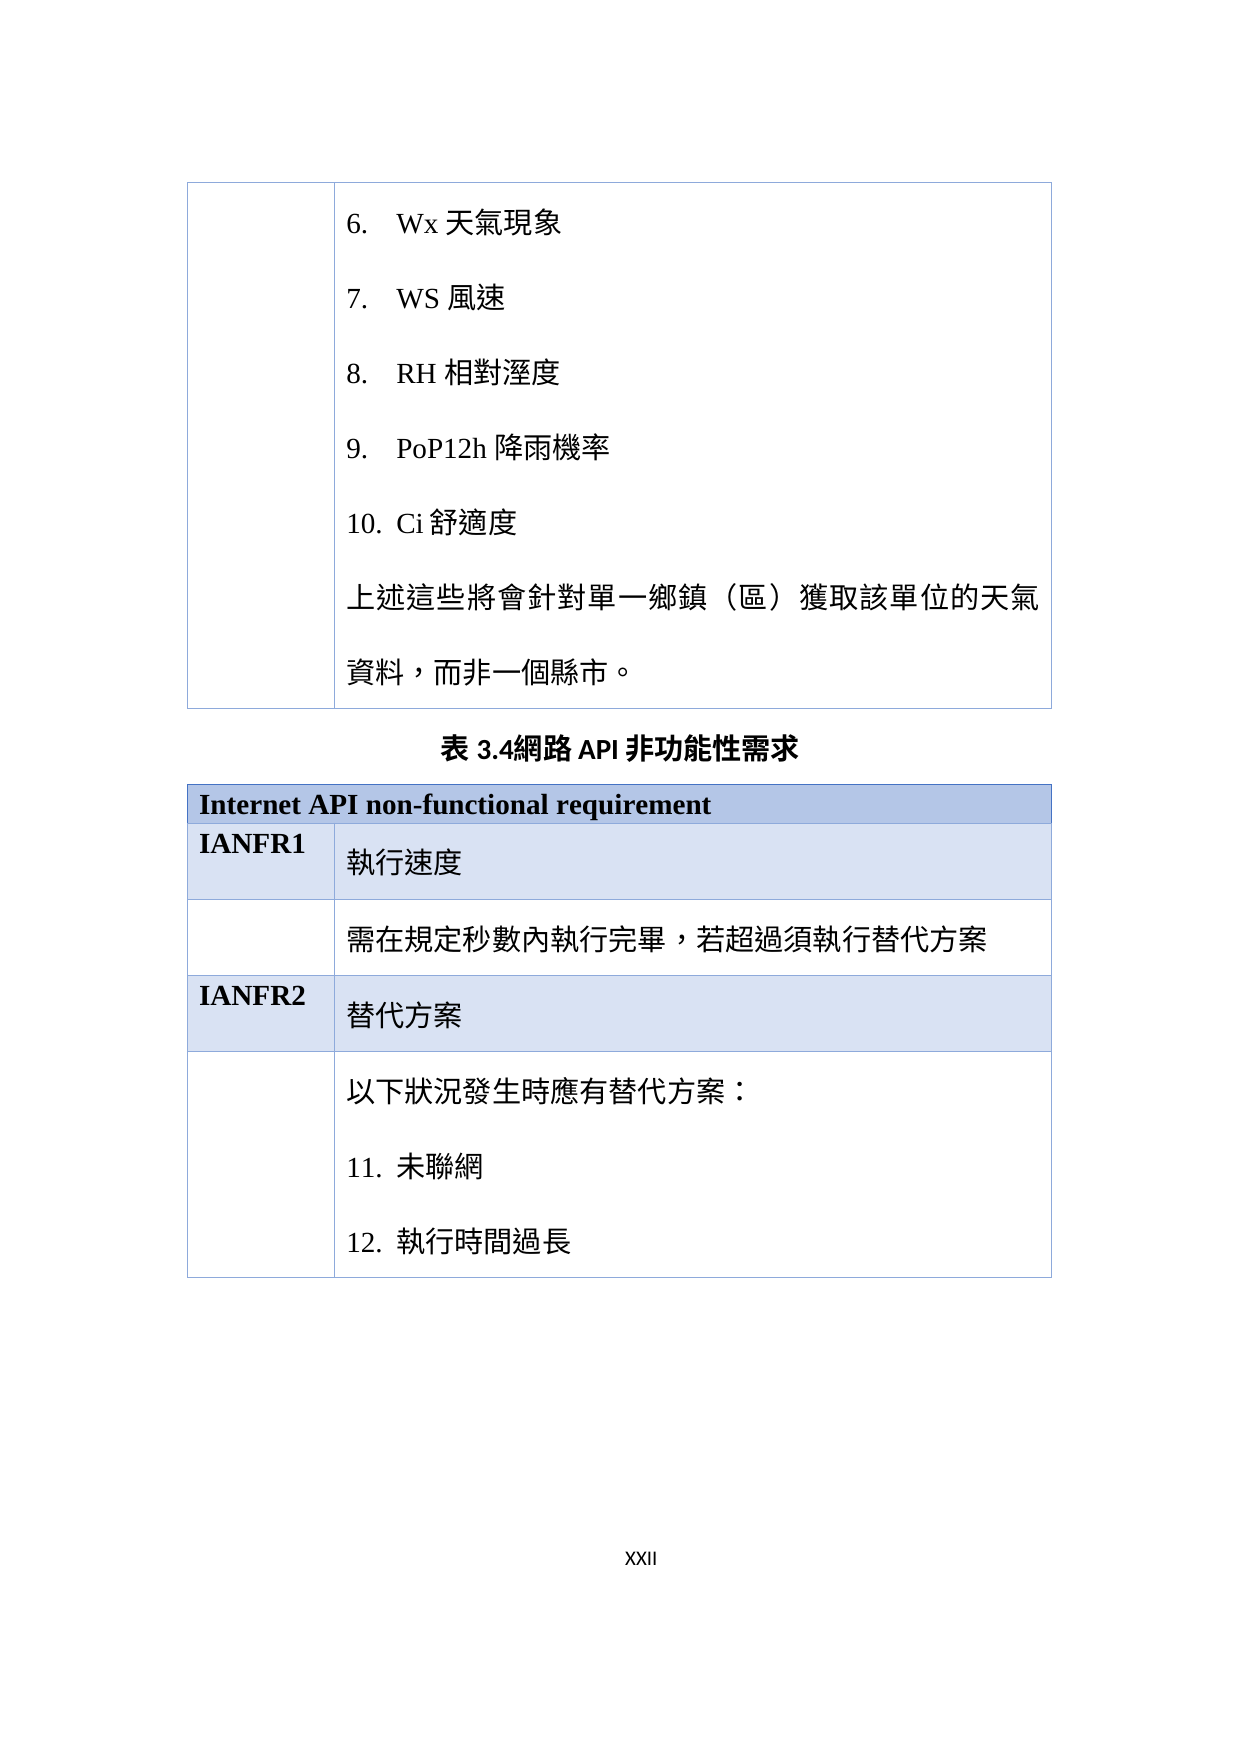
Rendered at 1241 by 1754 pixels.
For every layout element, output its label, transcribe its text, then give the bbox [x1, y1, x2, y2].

table_cell 替代方案 [335, 976, 1051, 1051]
table_cell 需在規定秒數內執行完畢，若超過須執行替代方案 [335, 900, 1051, 975]
table_cell [188, 900, 334, 975]
table_cell [188, 183, 334, 708]
table_cell [188, 1052, 334, 1277]
table_cell IANFR2 [188, 976, 334, 1051]
table_cell 執行速度 [335, 824, 1051, 899]
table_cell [335, 183, 1051, 708]
table_cell 以下狀況發生時應有替代方案： 未聯網 執行時間過長 [335, 1052, 1051, 1277]
table_cell IANFR1 [188, 824, 334, 899]
table_header Internet API non-functional requirement [188, 785, 1051, 823]
text 表 3.4網路API非功能性需求 [187, 709, 1053, 784]
